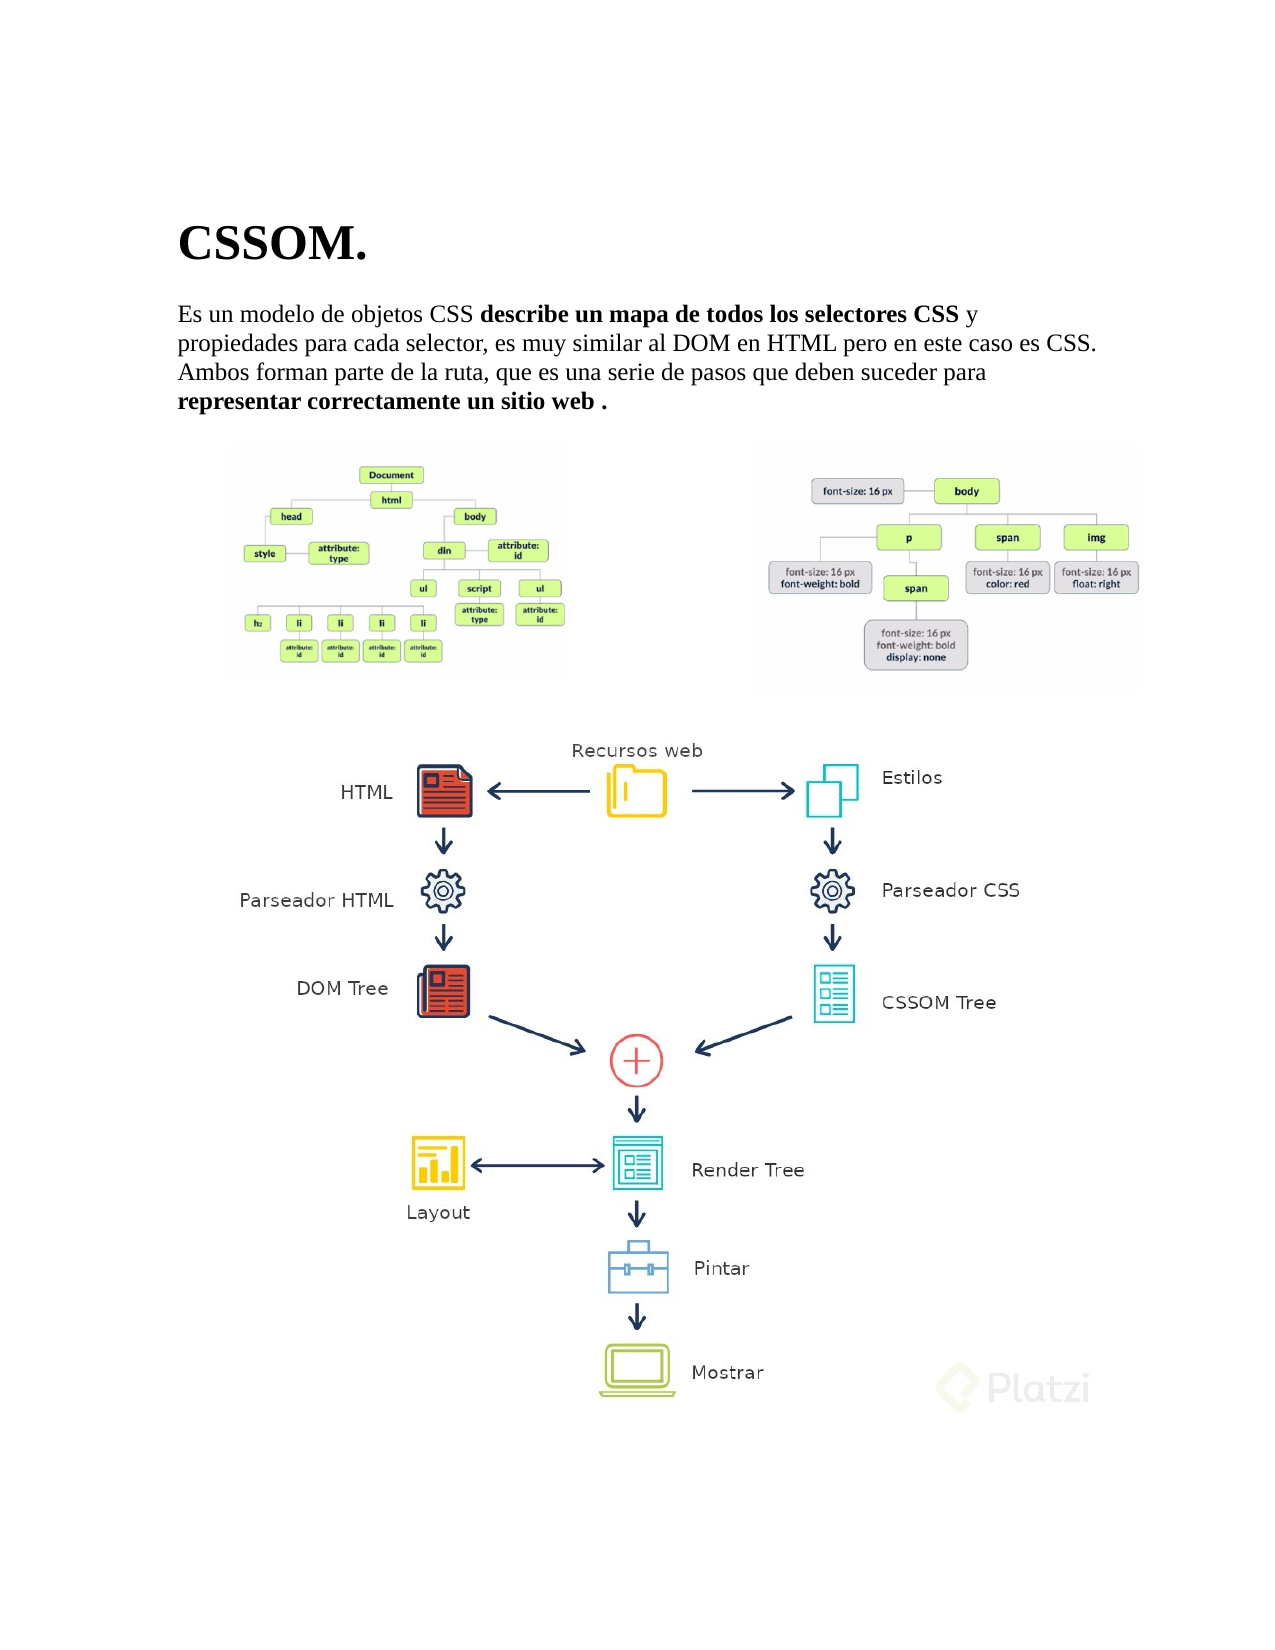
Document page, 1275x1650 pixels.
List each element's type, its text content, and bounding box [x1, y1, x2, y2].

subtitle Es un modelo de objetos CSS describe un mapa de todos los selectores CSS y propiedades para cada selector, es muy similar al DOM en HTML pero en este caso es CSS. Ambos forman parte de la ruta, que es una serie de pasos que deben suceder para representar correctamente un sitio web . [177, 299, 1098, 414]
subtitle CSSOM. [177, 213, 1098, 270]
picture [177, 728, 1098, 1419]
picture [752, 444, 1143, 692]
picture [226, 444, 570, 679]
